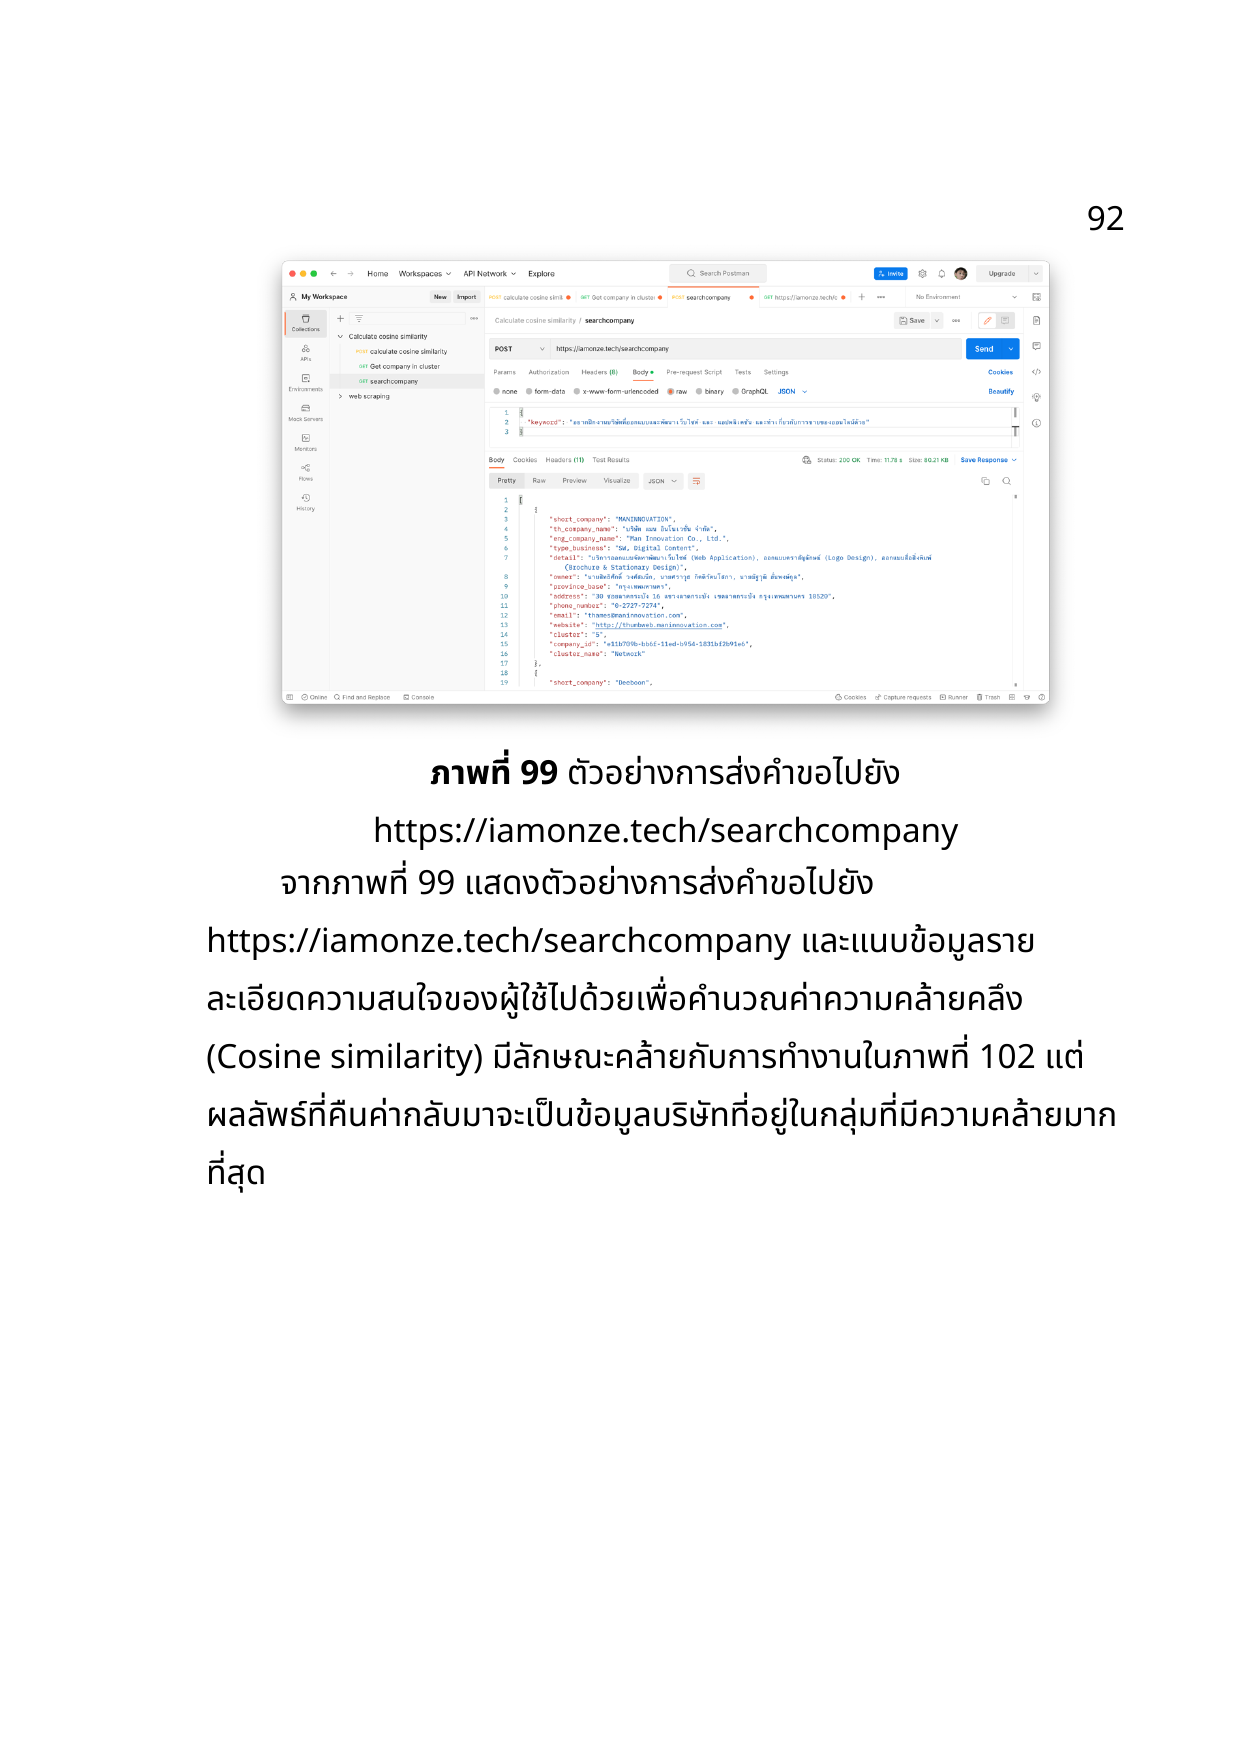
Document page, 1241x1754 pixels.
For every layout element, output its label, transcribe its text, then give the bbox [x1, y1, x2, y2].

picture [252, 240, 1079, 743]
text จากภาพที่ 99 แสดงตัวอย่างการส่งคำขอไปยัง https://iamonze.tech/searchcompany และแนบข้อมูลรายละเอียดความสนใจของผู้ใช้ไปด้วยเพื่อคำนวณค่าความคล้ายคลึง (Cosine similarity) มีลักษณะคล้ายกับการทำงานในภาพที่ 102 แต่ผลลัพธ์ที่คืนค่ากลับมาจะเป็นข้อมูลบริษัทที่อยู่ในกลุ่มที่มีความคล้ายมากที่สุด [206, 858, 1125, 1199]
text ภาพที่ 99 ตัวอย่างการส่งคำขอไปยัง https://iamonze.tech/searchcompany [206, 749, 1125, 852]
